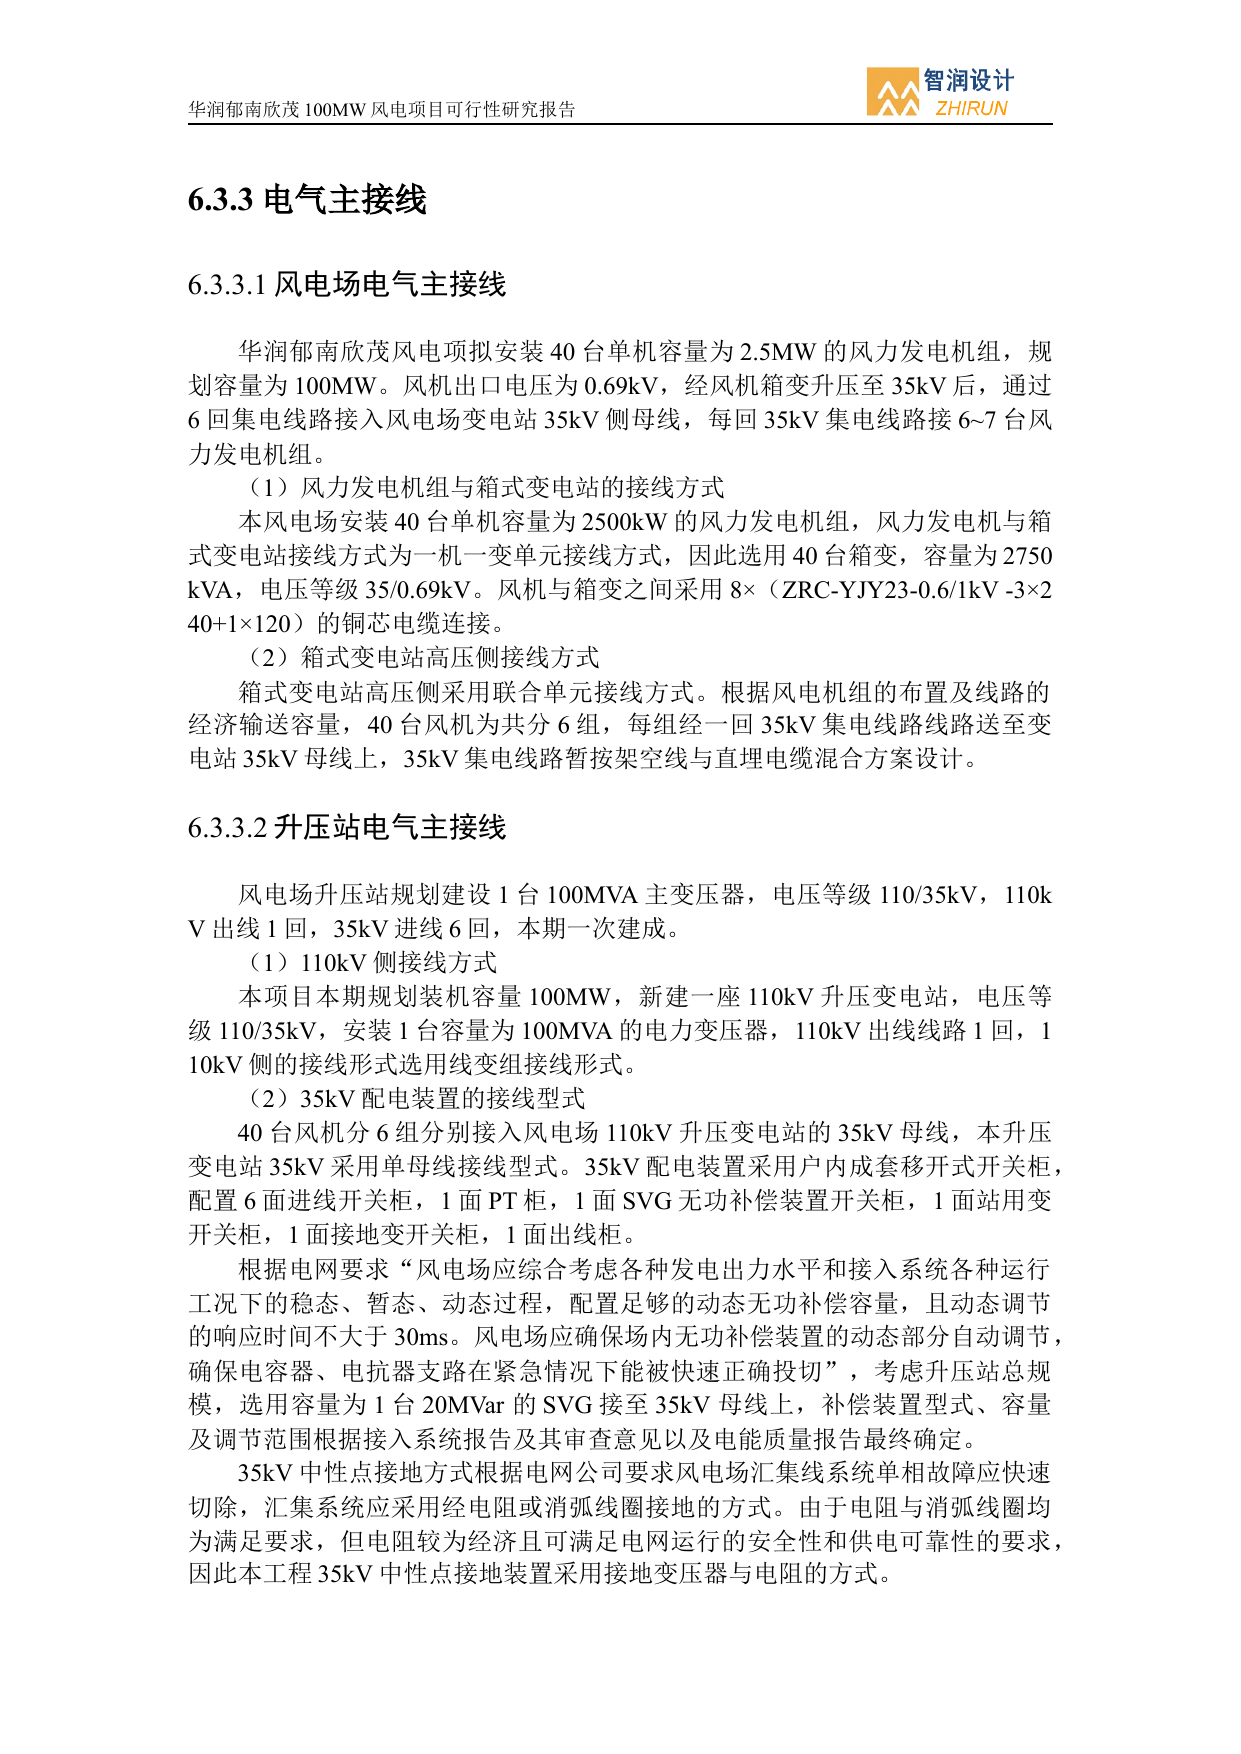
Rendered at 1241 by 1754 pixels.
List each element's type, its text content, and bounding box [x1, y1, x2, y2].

text 本风电场安装40台单机容量为2500kW的风力发电机组，风力发电机与箱式变电站接线方式为一机一变单元接线方式，因此选用40台箱变，容量为2750kVA，电压等级35/0.69kV。风机与箱变之间采用8×（ZRC-YJY23-0.6/1kV -3×240+1×120）的铜芯电缆连接。 [187, 503, 1053, 639]
text （2）35kV配电装置的接线型式 [187, 1081, 1053, 1115]
text 风电场升压站规划建设1台100MVA主变压器，电压等级110/35kV，110kV出线1回，35kV进线6回，本期一次建成。 [187, 877, 1053, 945]
text 本项目本期规划装机容量100MW，新建一座110kV升压变电站，电压等级110/35kV，安装1台容量为100MVA的电力变压器，110kV出线线路1回，110kV侧的接线形式选用线变组接线形式。 [187, 979, 1053, 1081]
text 35kV中性点接地方式根据电网公司要求风电场汇集线系统单相故障应快速切除，汇集系统应采用经电阻或消弧线圈接地的方式。由于电阻与消弧线圈均为满足要求，但电阻较为经济且可满足电网运行的安全性和供电可靠性的要求，因此本工程35kV中性点接地装置采用接地变压器与电阻的方式。 [187, 1454, 1053, 1590]
picture [866, 65, 1014, 117]
text 6.3.3.2升压站电气主接线 [187, 792, 1053, 860]
text （1）110kV侧接线方式 [187, 945, 1053, 979]
text 根据电网要求“风电场应综合考虑各种发电出力水平和接入系统各种运行工况下的稳态、暂态、动态过程，配置足够的动态无功补偿容量，且动态调节的响应时间不大于30ms。风电场应确保场内无功补偿装置的动态部分自动调节，确保电容器、电抗器支路在紧急情况下能被快速正确投切”，考虑升压站总规模，选用容量为1台20MVar 的SVG接至35kV 母线上，补偿装置型式、容量及调节范围根据接入系统报告及其审查意见以及电能质量报告最终确定。 [187, 1251, 1053, 1454]
text 6.3.3电气主接线 [187, 164, 1053, 232]
text 6.3.3.1风电场电气主接线 [187, 249, 1053, 317]
text 40台风机分6组分别接入风电场110kV升压变电站的35kV母线，本升压变电站35kV采用单母线接线型式。35kV配电装置采用户内成套移开式开关柜，配置6面进线开关柜，1面PT柜，1面SVG无功补偿装置开关柜，1面站用变开关柜，1面接地变开关柜，1面出线柜。 [187, 1115, 1053, 1251]
text （2）箱式变电站高压侧接线方式 [187, 639, 1053, 673]
text 华润郁南欣茂风电项拟安装40台单机容量为2.5MW的风力发电机组，规划容量为100MW。风机出口电压为0.69kV，经风机箱变升压至35kV后，通过6回集电线路接入风电场变电站35kV侧母线，每回35kV集电线路接6~7台风力发电机组。 [187, 334, 1053, 469]
text （1）风力发电机组与箱式变电站的接线方式 [187, 469, 1053, 503]
text 箱式变电站高压侧采用联合单元接线方式。根据风电机组的布置及线路的经济输送容量，40台风机为共分6组，每组经一回35kV集电线路线路送至变电站35kV母线上，35kV集电线路暂按架空线与直埋电缆混合方案设计。 [187, 673, 1053, 775]
